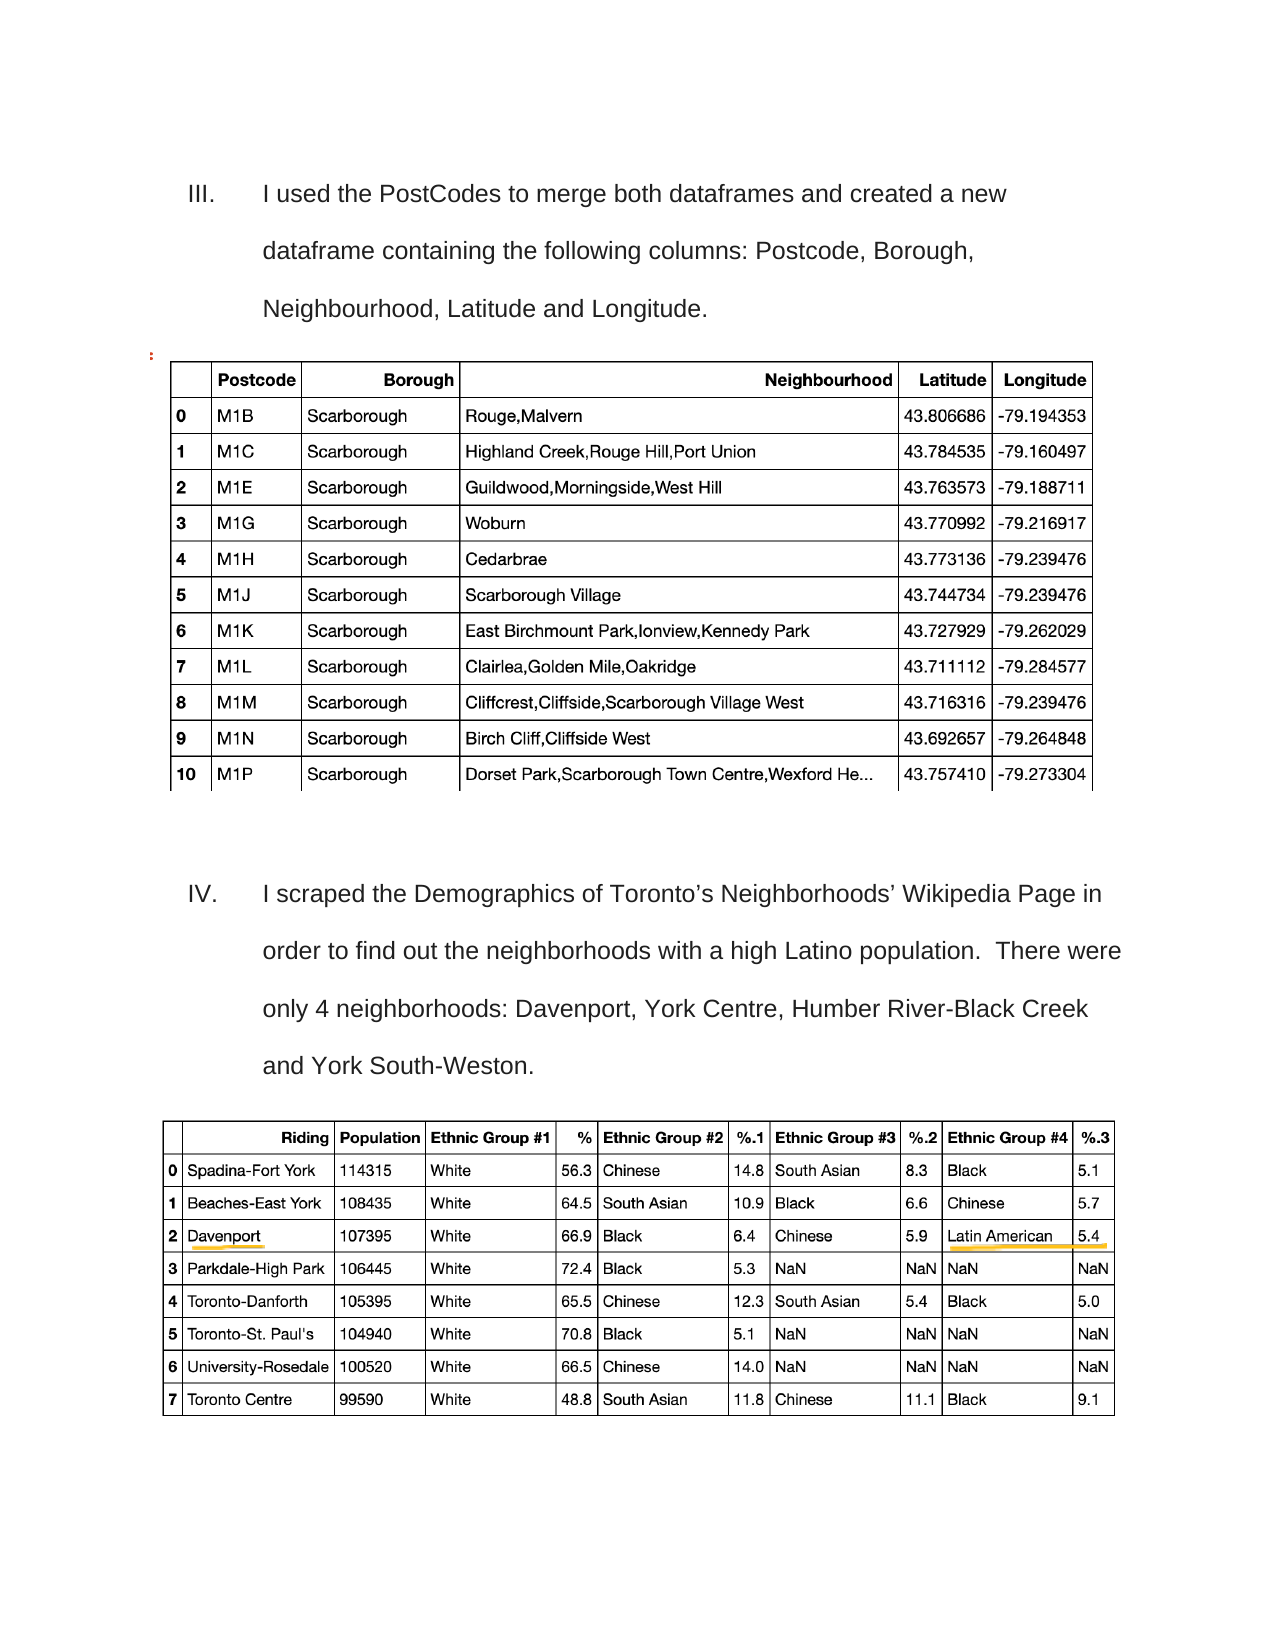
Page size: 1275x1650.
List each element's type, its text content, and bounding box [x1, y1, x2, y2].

picture [150, 1108, 1125, 1425]
picture [150, 351, 1125, 791]
list I scraped the Demographics of Toronto’s Neighborhoods’ Wikipedia Page in order to find out the neighborhoods with a high Latino population. There were only 4 neighborhoods: Davenport, York Centre, Humber River-Black Creek and York South-Weston. [187, 879, 1125, 1080]
list I used the PostCodes to merge both dataframes and created a new dataframe containing the following columns: Postcode, Borough, Neighbourhood, Latitude and Longitude. [187, 179, 1125, 322]
